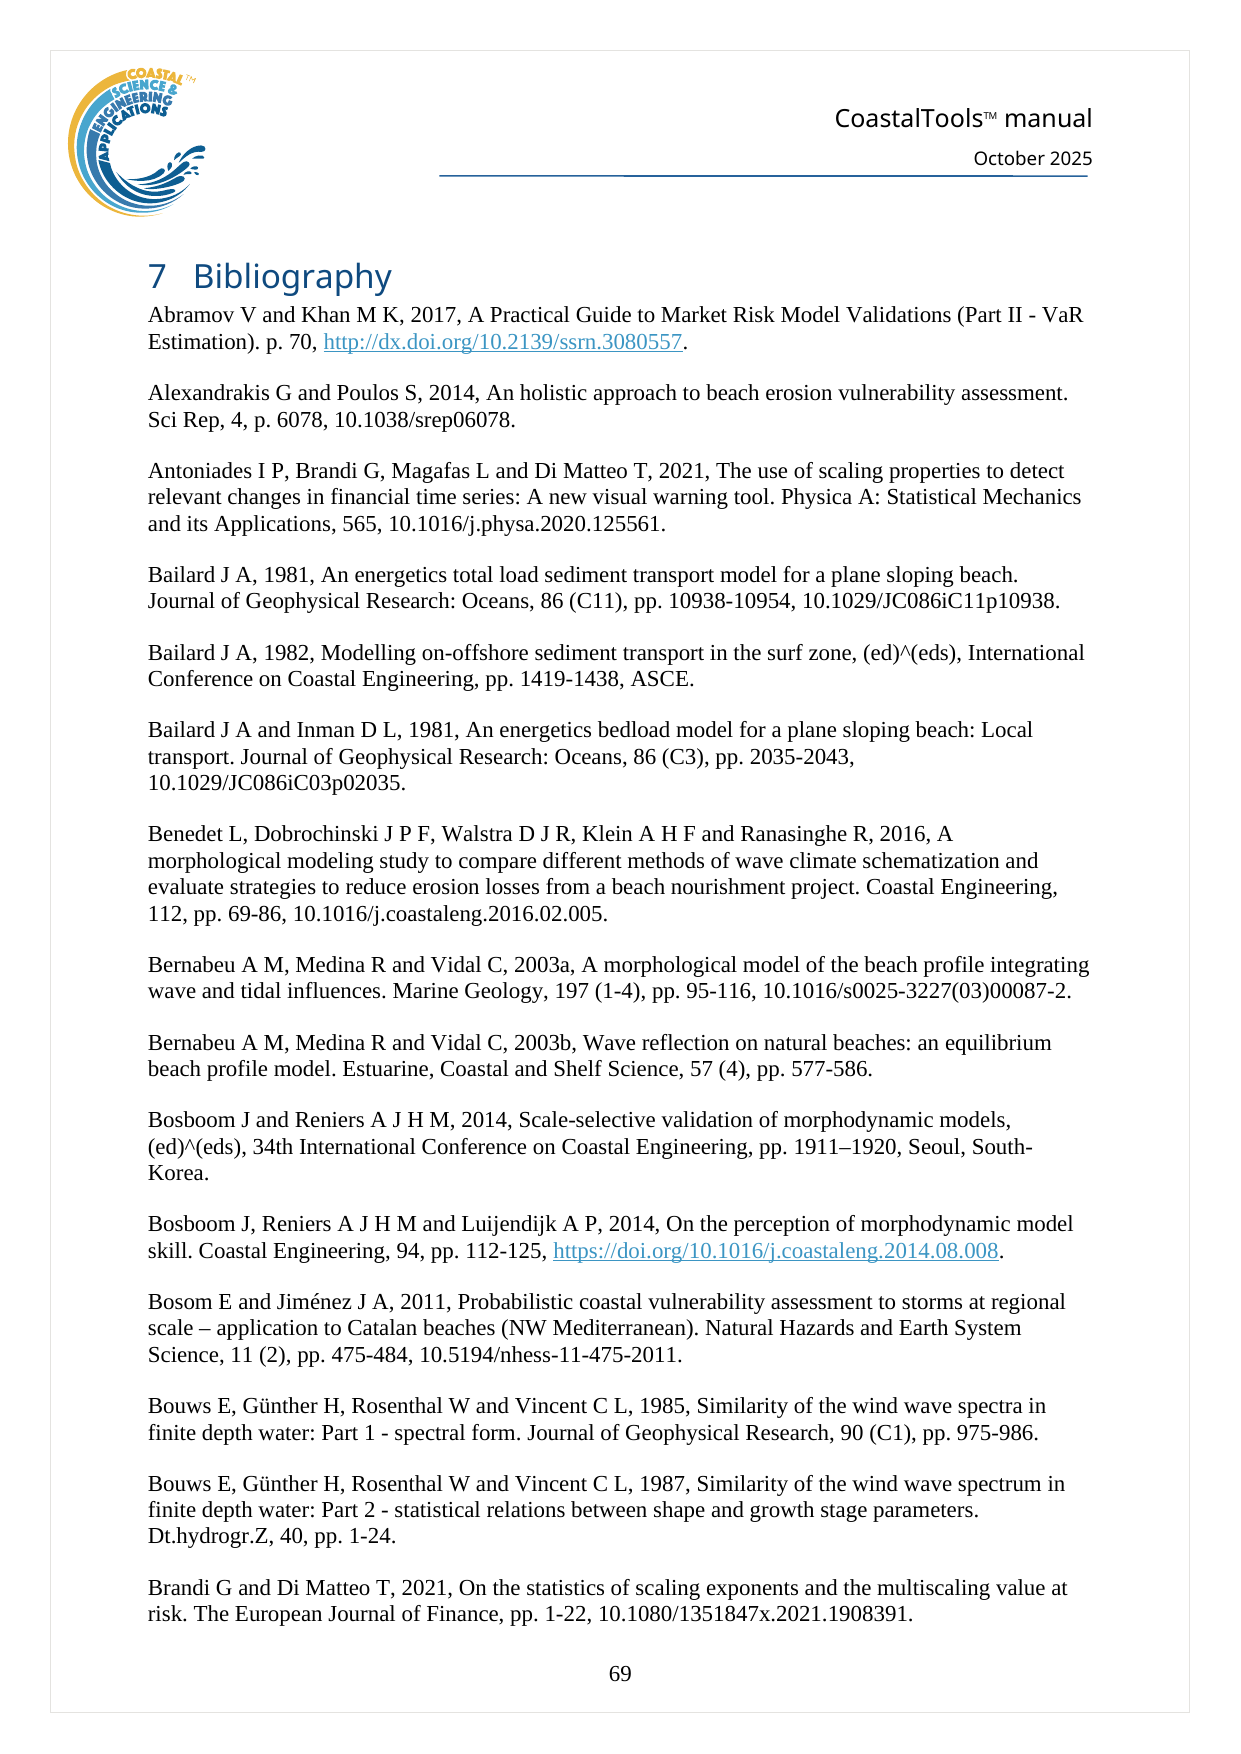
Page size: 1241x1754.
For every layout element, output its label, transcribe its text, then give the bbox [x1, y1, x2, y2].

text Bailard J A, 1982, Modelling on-offshore sediment transport in the surf zone, (ed)^(eds), International Conference on Coastal Engineering, pp. 1419-1438, ASCE. [148, 639, 1093, 691]
text Bailard J A, 1981, An energetics total load sediment transport model for a plane sloping beach. Journal of Geophysical Research: Oceans, 86 (C11), pp. 10938-10954, 10.1029/JC086iC11p10938. [148, 561, 1093, 614]
text Bailard J A and Inman D L, 1981, An energetics bedload model for a plane sloping beach: Local transport. Journal of Geophysical Research: Oceans, 86 (C3), pp. 2035-2043, 10.1029/JC086iC03p02035. [148, 716, 1093, 796]
text Abramov V and Khan M K, 2017, A Practical Guide to Market Risk Model Validations (Part II - VaR Estimation). p. 70, http://dx.doi.org/10.2139/ssrn.3080557. [148, 302, 1093, 354]
subtitle Bibliography [148, 253, 1093, 298]
text Benedet L, Dobrochinski J P F, Walstra D J R, Klein A H F and Ranasinghe R, 2016, A morphological modeling study to compare different methods of wave climate schematization and evaluate strategies to reduce erosion losses from a beach nourishment project. Coastal Engineering, 112, pp. 69-86, 10.1016/j.coastaleng.2016.02.005. [148, 821, 1093, 926]
text Bouws E, Günther H, Rosenthal W and Vincent C L, 1985, Similarity of the wind wave spectra in finite depth water: Part 1 - spectral form. Journal of Geophysical Research, 90 (C1), pp. 975-986. [148, 1392, 1093, 1445]
text Bernabeu A M, Medina R and Vidal C, 2003b, Wave reflection on natural beaches: an equilibrium beach profile model. Estuarine, Coastal and Shelf Science, 57 (4), pp. 577-586. [148, 1029, 1093, 1081]
text Bosboom J, Reniers A J H M and Luijendijk A P, 2014, On the perception of morphodynamic model skill. Coastal Engineering, 94, pp. 112-125, https://doi.org/10.1016/j.coastaleng.2014.08.008. [148, 1210, 1093, 1263]
text Antoniades I P, Brandi G, Magafas L and Di Matteo T, 2021, The use of scaling properties to detect relevant changes in financial time series: A new visual warning tool. Physica A: Statistical Mechanics and its Applications, 565, 10.1016/j.physa.2020.125561. [148, 457, 1093, 536]
text Bouws E, Günther H, Rosenthal W and Vincent C L, 1987, Similarity of the wind wave spectrum in finite depth water: Part 2 - statistical relations between shape and growth stage parameters. Dt.hydrogr.Z, 40, pp. 1-24. [148, 1470, 1093, 1549]
text Bernabeu A M, Medina R and Vidal C, 2003a, A morphological model of the beach profile integrating wave and tidal influences. Marine Geology, 197 (1-4), pp. 95-116, 10.1016/s0025-3227(03)00087-2. [148, 951, 1093, 1004]
text Bosboom J and Reniers A J H M, 2014, Scale-selective validation of morphodynamic models, (ed)^(eds), 34th International Conference on Coastal Engineering, pp. 1911–1920, Seoul, South-Korea. [148, 1106, 1093, 1185]
text Alexandrakis G and Poulos S, 2014, An holistic approach to beach erosion vulnerability assessment. Sci Rep, 4, p. 6078, 10.1038/srep06078. [148, 379, 1093, 432]
text Bosom E and Jiménez J A, 2011, Probabilistic coastal vulnerability assessment to storms at regional scale – application to Catalan beaches (NW Mediterranean). Natural Hazards and Earth System Science, 11 (2), pp. 475-484, 10.5194/nhess-11-475-2011. [148, 1288, 1093, 1367]
text Brandi G and Di Matteo T, 2021, On the statistics of scaling exponents and the multiscaling value at risk. The European Journal of Finance, pp. 1-22, 10.1080/1351847x.2021.1908391. [148, 1574, 1093, 1627]
